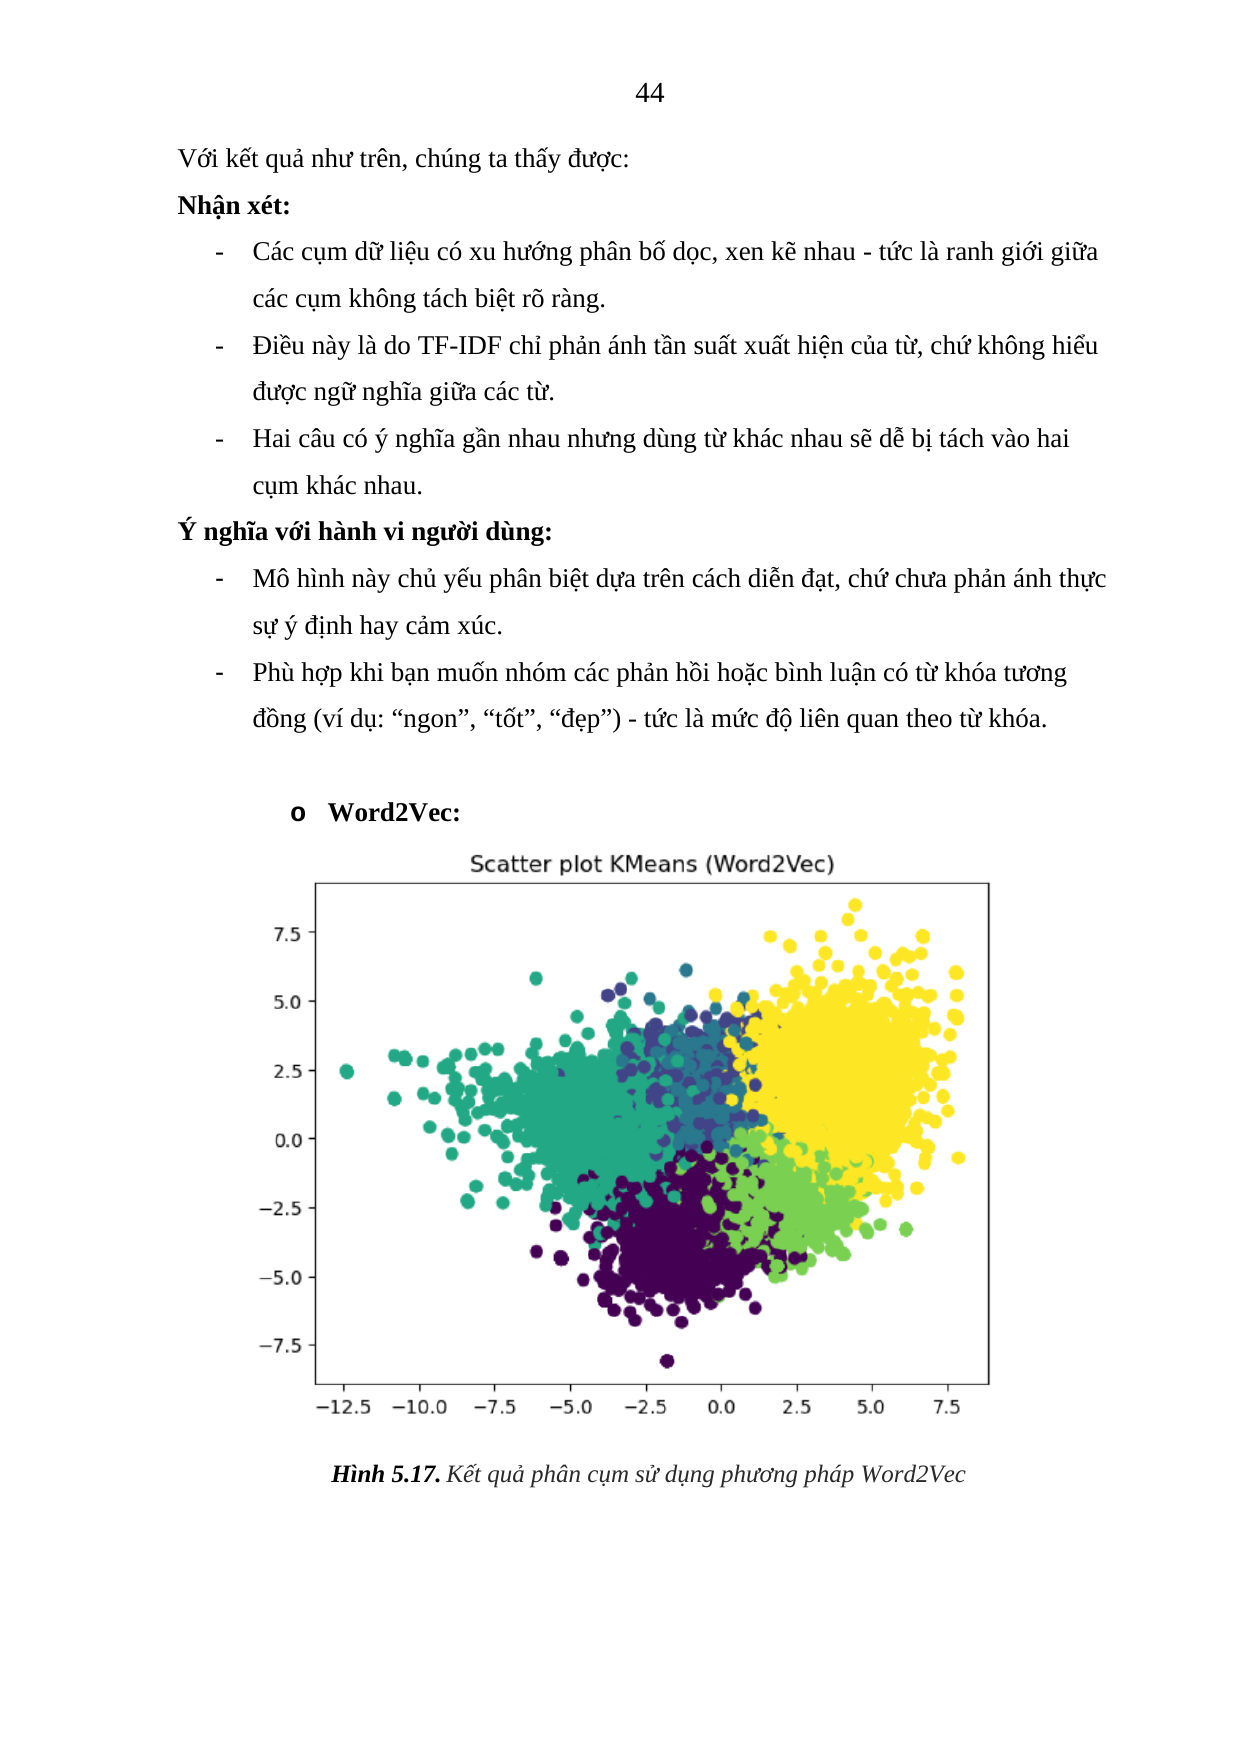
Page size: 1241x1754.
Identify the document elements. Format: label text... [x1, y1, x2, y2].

text Với kết quả như trên, chúng ta thấy được: [177, 142, 1122, 173]
list Mô hình này chủ yếu phân biệt dựa trên cách diễn đạt, chứ chưa phản ánh thực sự ý định hay cảm xúc. [215, 562, 1122, 640]
list Word2Vec: [290, 796, 1122, 829]
list Các cụm dữ liệu có xu hướng phân bố dọc, xen kẽ nhau - tức là ranh giới giữa các cụm không tách biệt rõ ràng. [215, 235, 1122, 313]
picture [248, 845, 1052, 1442]
text Ý nghĩa với hành vi người dùng: [177, 515, 1122, 547]
text Nhận xét: [177, 189, 1122, 220]
list Phù hợp khi bạn muốn nhóm các phản hồi hoặc bình luận có từ khóa tương đồng (ví dụ: “ngon”, “tốt”, “đẹp”) - tức là mức độ liên quan theo từ khóa. [215, 656, 1122, 733]
list Hai câu có ý nghĩa gần nhau nhưng dùng từ khác nhau sẽ dễ bị tách vào hai cụm khác nhau. [215, 422, 1122, 500]
list Điều này là do TF-IDF chỉ phản ánh tần suất xuất hiện của từ, chứ không hiểu được ngữ nghĩa giữa các từ. [215, 329, 1122, 407]
